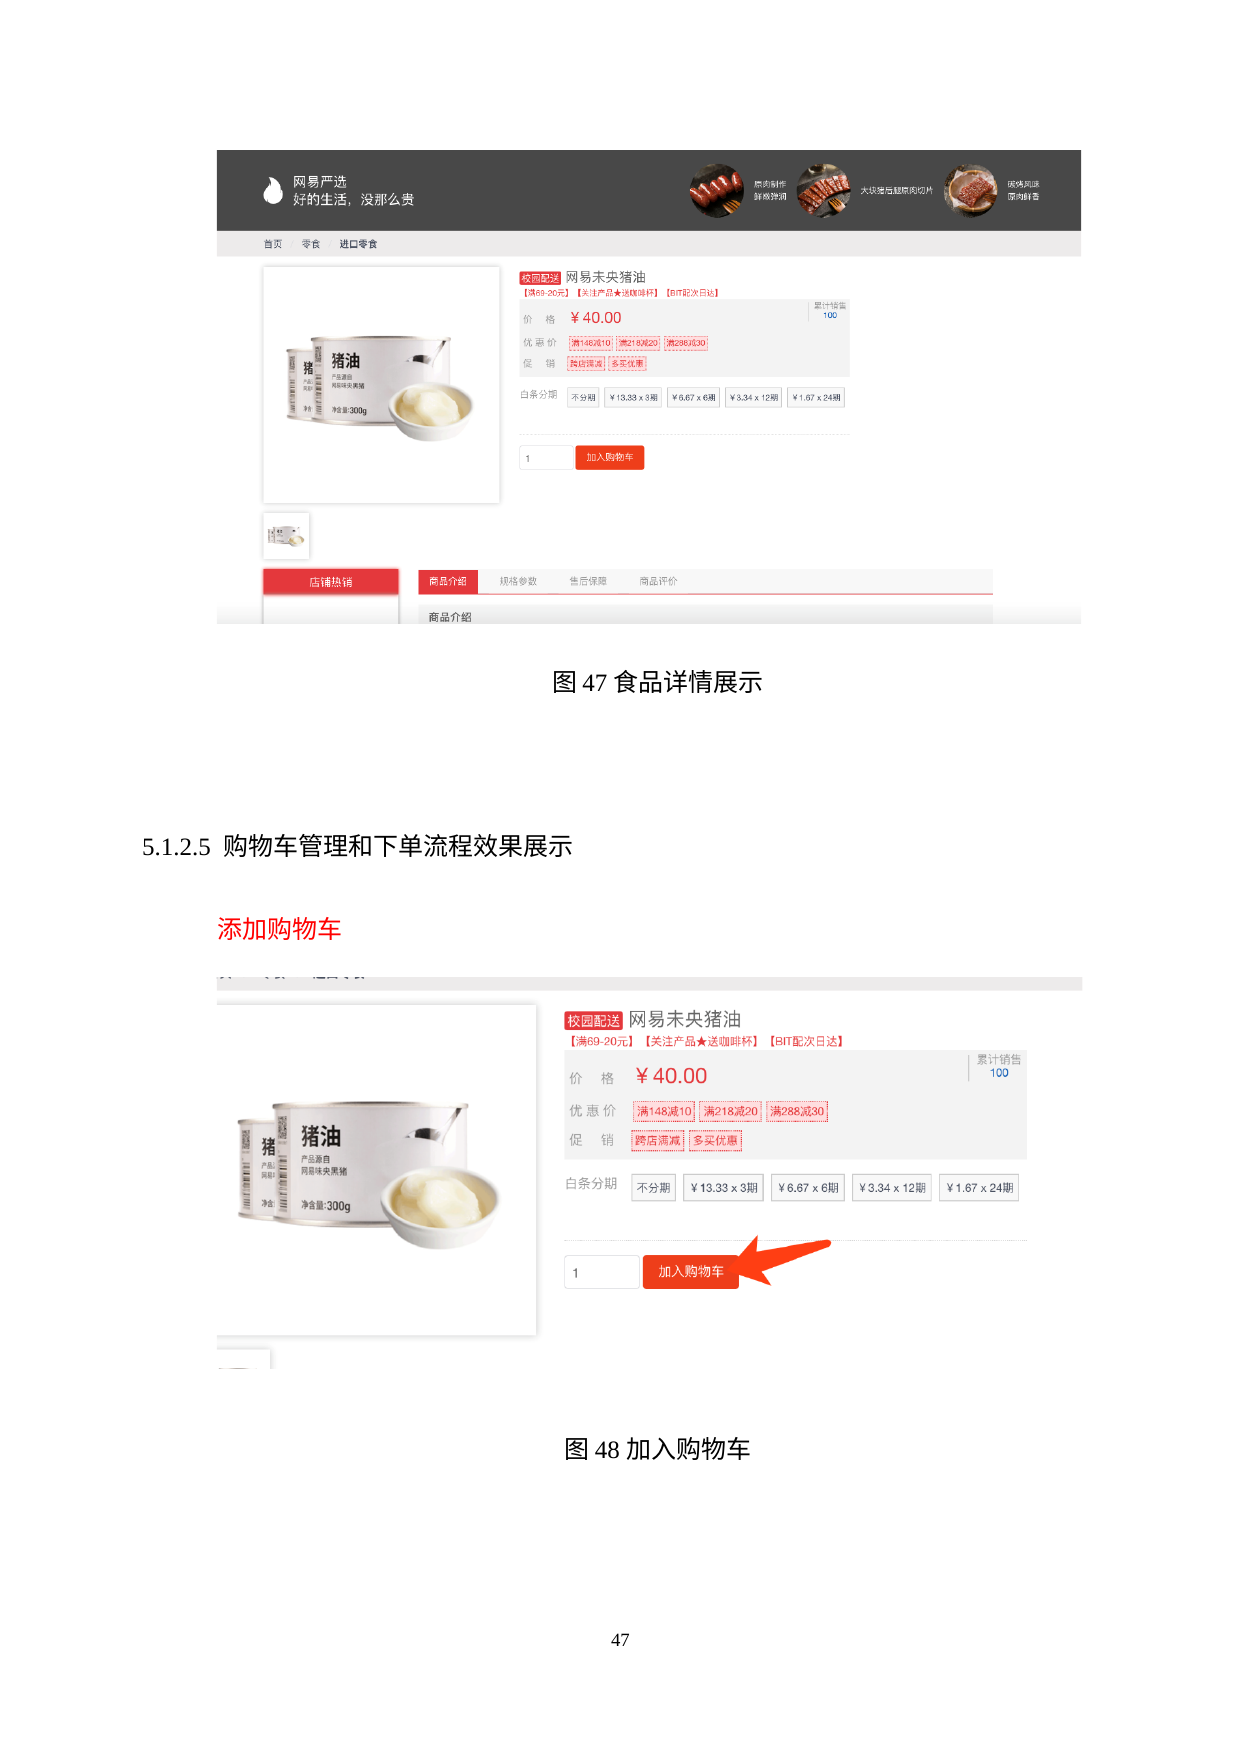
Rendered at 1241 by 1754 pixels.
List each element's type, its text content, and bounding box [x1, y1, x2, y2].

text 图48 加入购物车 [217, 1415, 1098, 1480]
picture [216, 977, 1083, 1369]
text 5.1.2.5 购物车管理和下单流程效果展示 [142, 813, 1098, 878]
text 图47 食品详情展示 [217, 648, 1098, 713]
picture [216, 145, 1082, 624]
text 添加购物车 [217, 895, 1098, 960]
